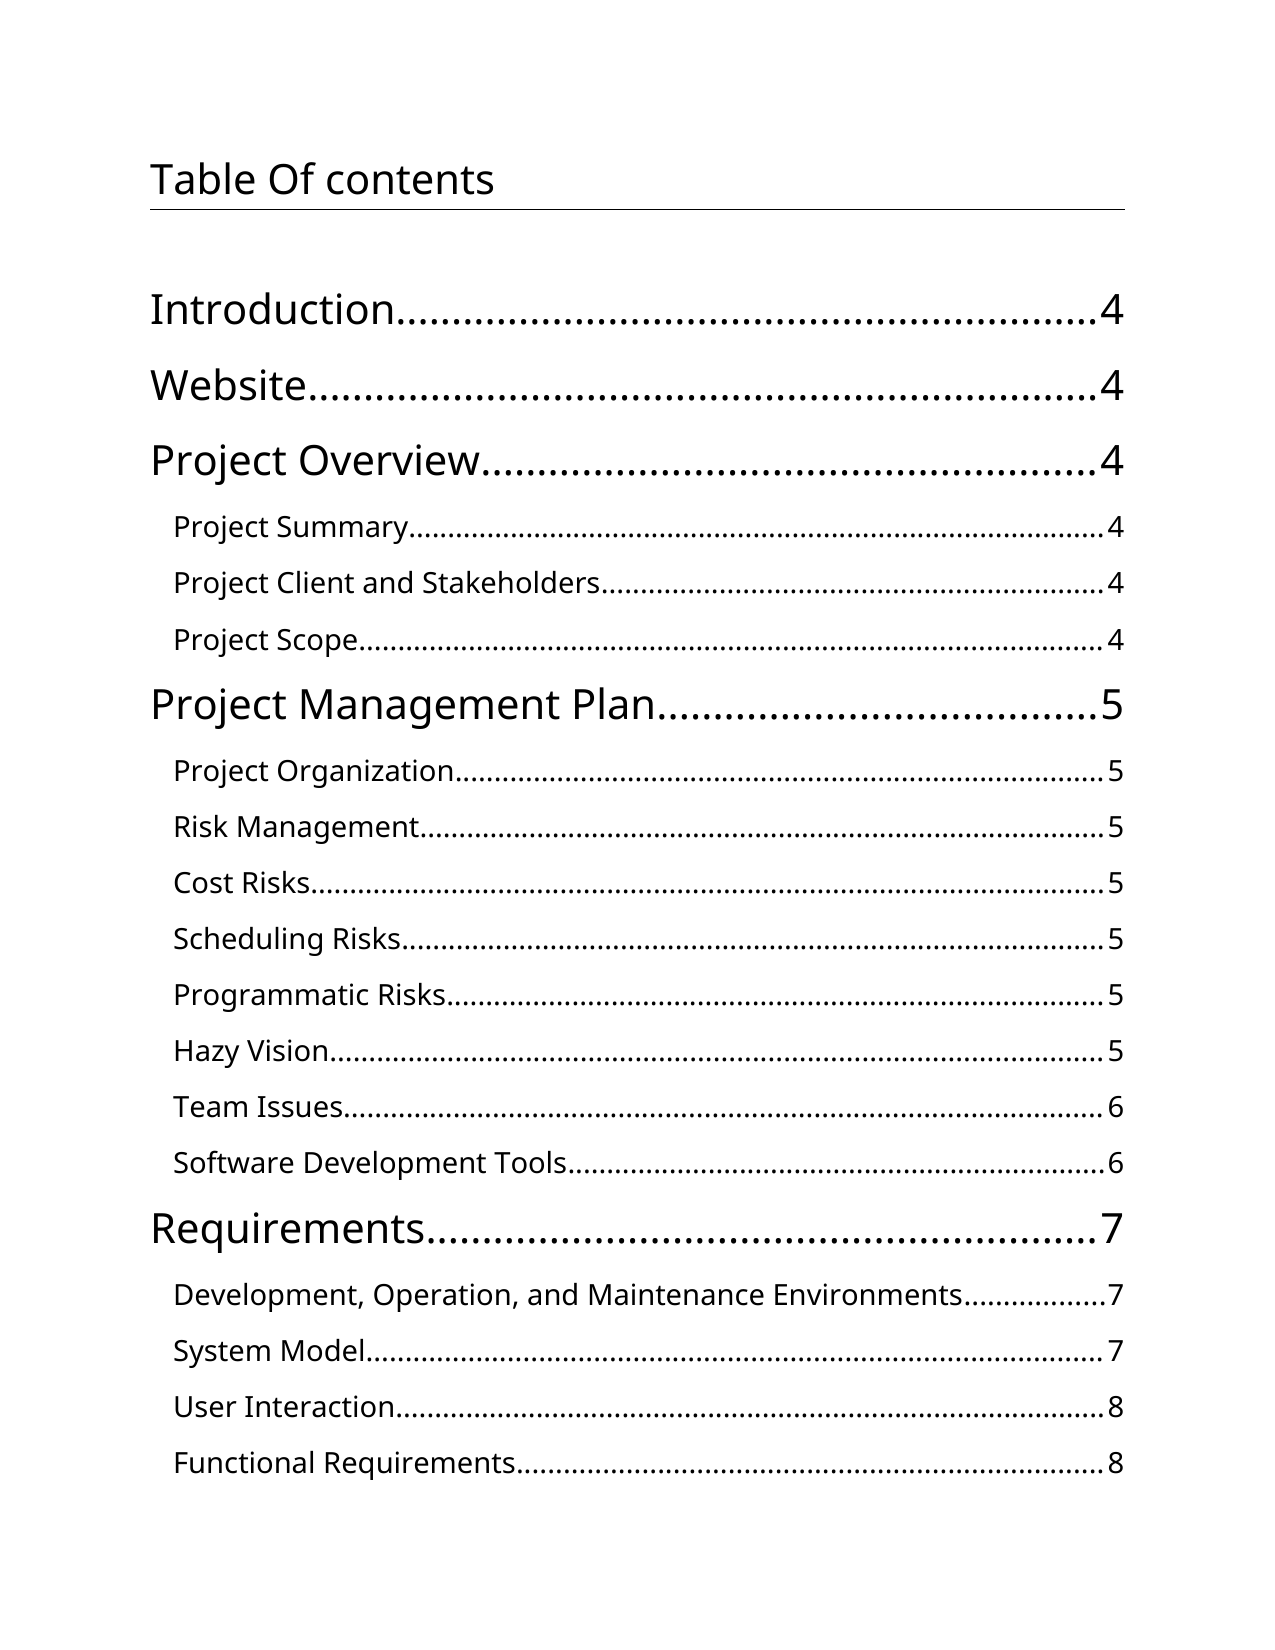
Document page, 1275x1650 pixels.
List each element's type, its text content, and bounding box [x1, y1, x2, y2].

text Programmatic Risks 5 [173, 974, 1125, 1014]
text Development, Operation, and Maintenance Environments 7 [173, 1274, 1125, 1314]
text Project Management Plan 5 [150, 675, 1125, 732]
text Scheduling Risks 5 [173, 918, 1125, 958]
text Project Scope 4 [173, 619, 1125, 658]
text Introduction 4 [150, 280, 1125, 337]
text Website 4 [150, 355, 1125, 412]
text Hazy Vision 5 [173, 1031, 1125, 1070]
text Project Client and Stakeholders 4 [173, 563, 1125, 602]
text Requirements 7 [150, 1199, 1125, 1256]
text Risk Management 5 [173, 806, 1125, 846]
text Project Overview 4 [150, 431, 1125, 488]
text Functional Requirements 8 [173, 1442, 1125, 1482]
text Project Organization 5 [173, 750, 1125, 790]
text System Model 7 [173, 1330, 1125, 1370]
text User Interaction 8 [173, 1386, 1125, 1426]
text Cost Risks 5 [173, 862, 1125, 902]
text Project Summary 4 [173, 507, 1125, 546]
text Team Issues 6 [173, 1087, 1125, 1126]
text Table Of contents [150, 150, 1125, 209]
text Software Development Tools 6 [173, 1143, 1125, 1182]
